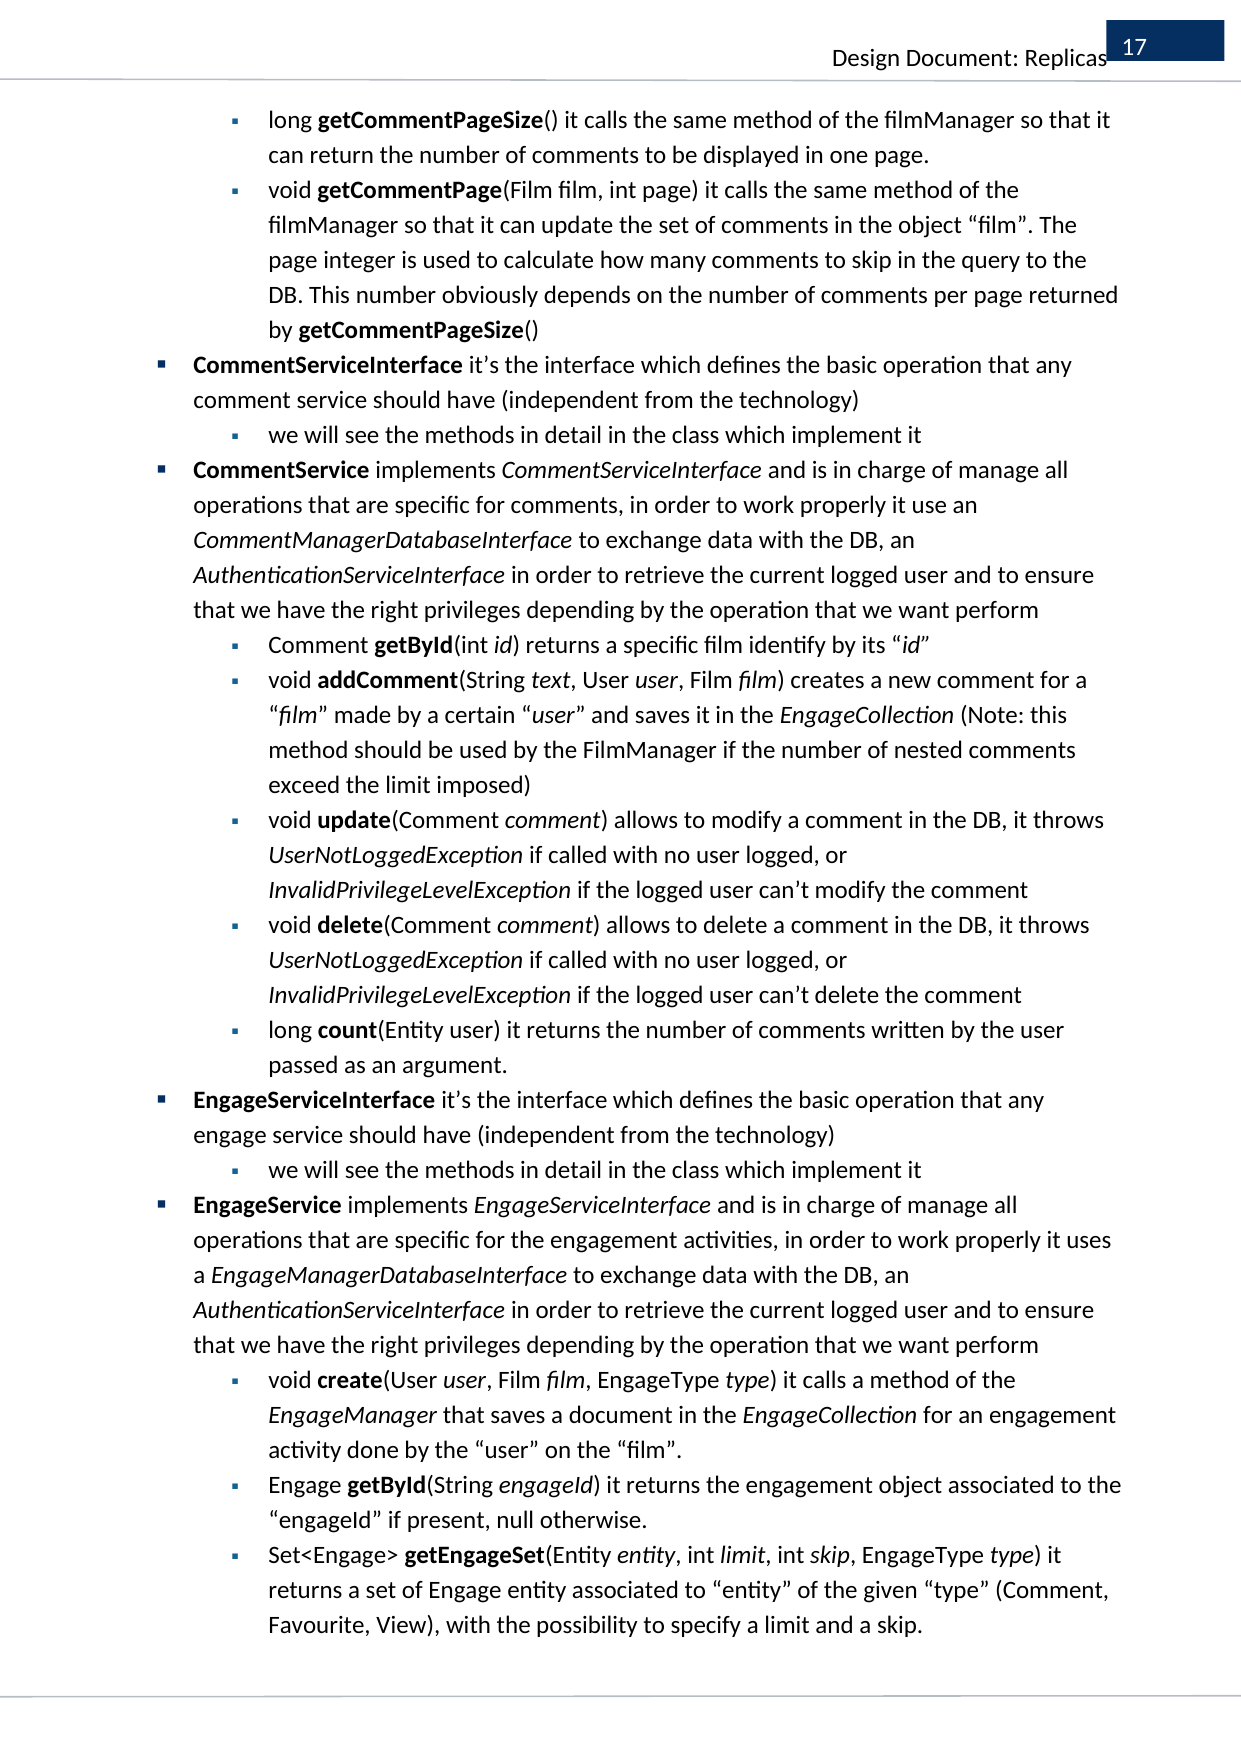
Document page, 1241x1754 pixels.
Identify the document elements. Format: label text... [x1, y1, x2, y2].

list void addComment(String text, User user, Film film) creates a new comment for a “film” made by a certain “user” and saves it in the EngageCollection (Note: this method should be used by the FilmManager if the number of nested comments exceed the limit imposed) [231, 664, 1122, 800]
list Set<Engage> getEngageSet(Entity entity, int limit, int skip, EngageType type) it returns a set of Engage entity associated to “entity” of the given “type” (Comment, Favourite, View), with the possibility to specify a limit and a skip. [231, 1539, 1122, 1640]
list we will see the methods in detail in the class which implement it [231, 419, 1122, 450]
list Comment getById(int id) returns a specific film identify by its “id” [231, 629, 1122, 660]
list EngageService implements EngageServiceInterface and is in charge of manage all operations that are specific for the engagement activities, in order to work properly it uses a EngageManagerDatabaseInterface to exchange data with the DB, an AuthenticationServiceInterface in order to retrieve the current logged user and to ensure that we have the right privileges depending by the operation that we want perform [156, 1189, 1122, 1360]
list CommentServiceInterface it’s the interface which defines the basic operation that any comment service should have (independent from the technology) [156, 349, 1122, 415]
list void create(User user, Film film, EngageType type) it calls a method of the EngageManager that saves a document in the EngageCollection for an engagement activity done by the “user” on the “film”. [231, 1364, 1122, 1465]
list CommentService implements CommentServiceInterface and is in charge of manage all operations that are specific for comments, in order to work properly it use an CommentManagerDatabaseInterface to exchange data with the DB, an AuthenticationServiceInterface in order to retrieve the current logged user and to ensure that we have the right privileges depending by the operation that we want perform [156, 454, 1122, 625]
list long count(Entity user) it returns the number of comments written by the user passed as an argument. [231, 1014, 1122, 1080]
list we will see the methods in detail in the class which implement it [231, 1154, 1122, 1185]
list void delete(Comment comment) allows to delete a comment in the DB, it throws UserNotLoggedException if called with no user logged, or InvalidPrivilegeLevelException if the logged user can’t delete the comment [231, 909, 1122, 1010]
list void getCommentPage(Film film, int page) it calls the same method of the filmManager so that it can update the set of comments in the object “film”. The page integer is used to calculate how many comments to skip in the query to the DB. This number obviously depends on the number of comments per page returned by getCommentPageSize() [231, 174, 1122, 345]
list long getCommentPageSize() it calls the same method of the filmManager so that it can return the number of comments to be displayed in one page. [231, 104, 1122, 170]
list EngageServiceInterface it’s the interface which defines the basic operation that any engage service should have (independent from the technology) [156, 1084, 1122, 1150]
list void update(Comment comment) allows to modify a comment in the DB, it throws UserNotLoggedException if called with no user logged, or InvalidPrivilegeLevelException if the logged user can’t modify the comment [231, 804, 1122, 905]
list Engage getById(String engageId) it returns the engagement object associated to the “engageId” if present, null otherwise. [231, 1469, 1122, 1535]
